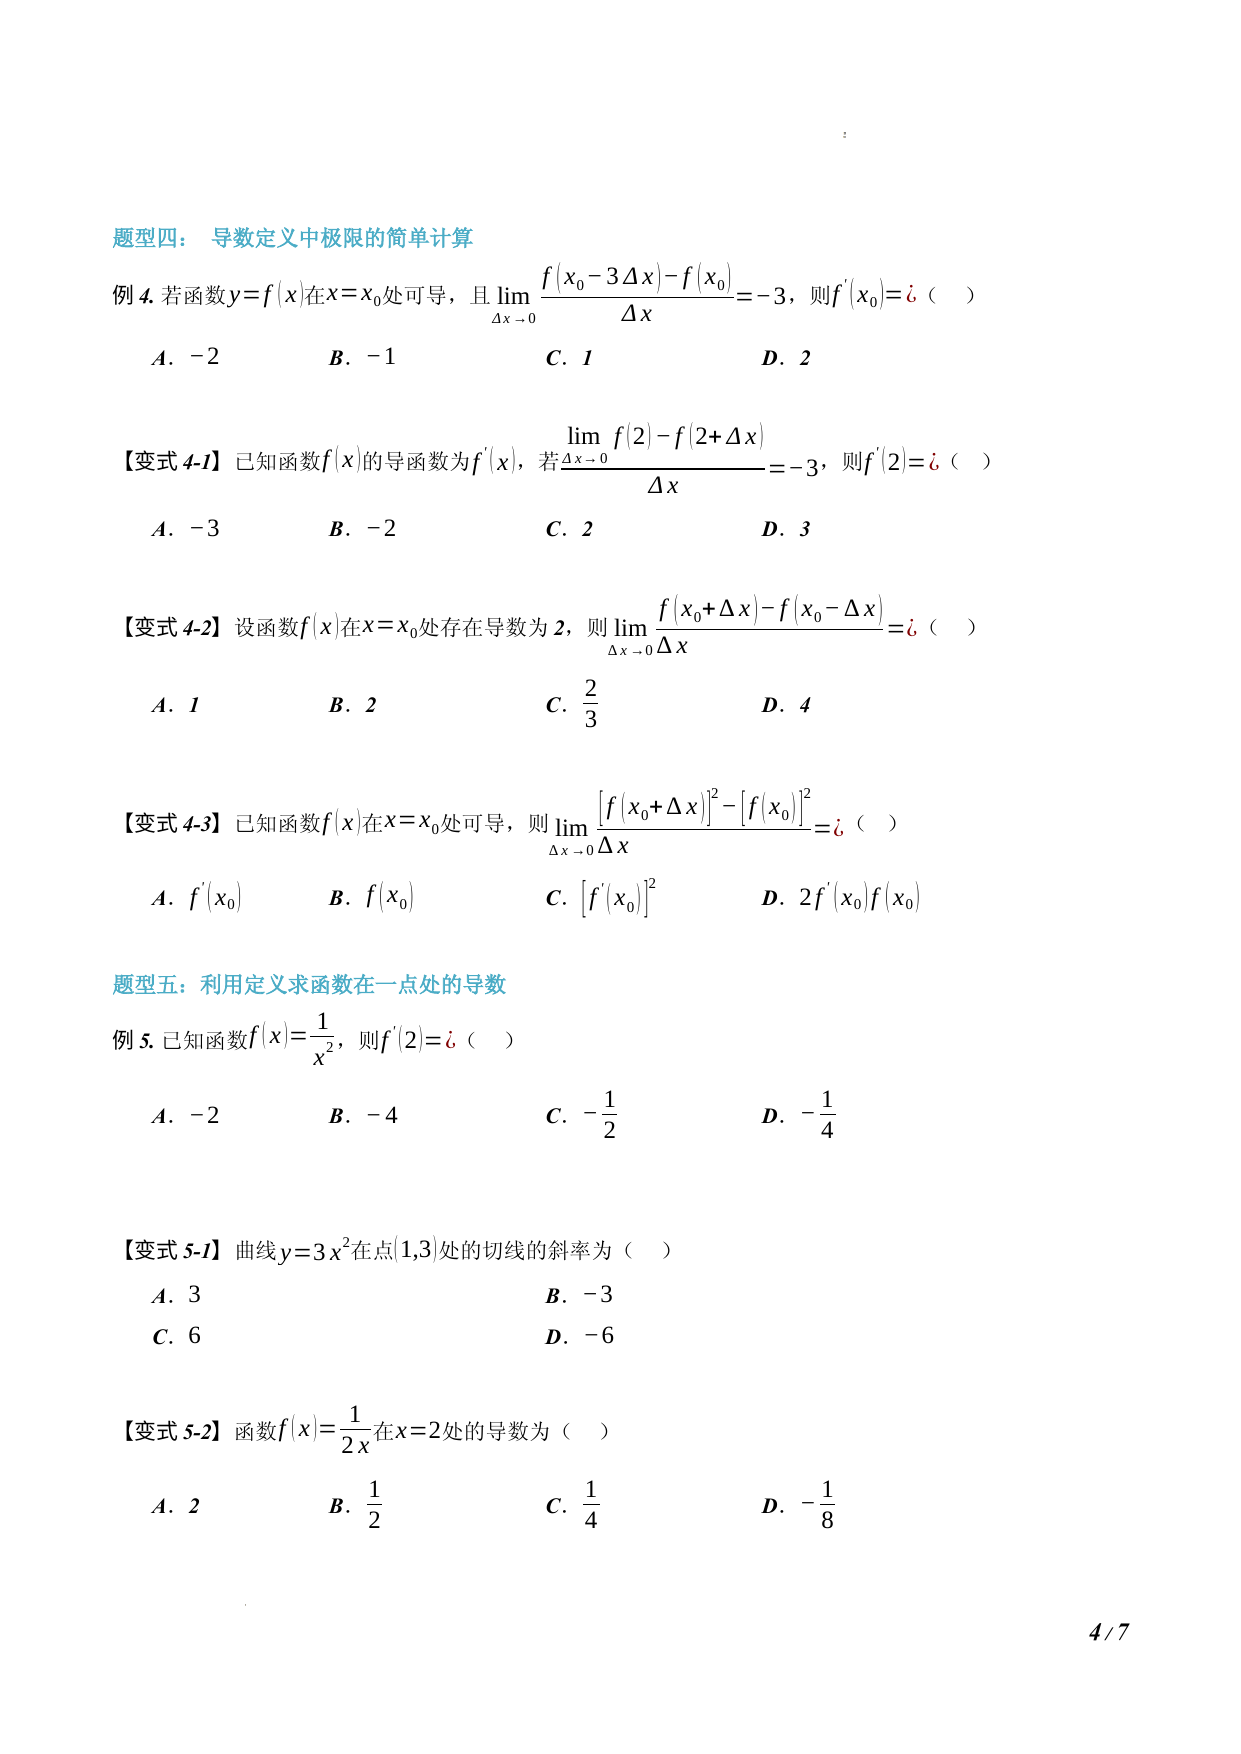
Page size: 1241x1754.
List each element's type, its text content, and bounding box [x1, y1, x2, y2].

text A．1 B．2 C． D．4 [152, 675, 1128, 734]
text A． B． C． D． [152, 1086, 1128, 1145]
text 【变式5-2】函数在处的导数为（ ） [112, 1401, 1128, 1459]
text 【变式5-1】曲线在点处的切线的斜率为（ ） [112, 1233, 1128, 1265]
text A． B． C．2 D．3 [152, 514, 1128, 542]
text 【变式4-3】已知函数在处可导，则（ ） [112, 785, 1128, 859]
text 题型五：利用定义求函数在一点处的导数 [112, 970, 1128, 995]
text A． B． C． D． [152, 874, 1128, 919]
text C． D． [152, 1322, 1128, 1349]
text 题型四： 导数定义中极限的简单计算 [112, 223, 1128, 248]
text A．2 B． C． D． [152, 1475, 1128, 1534]
text 例5. 已知函数，则（ ） [112, 1007, 1128, 1070]
text 例4. 若函数在处可导，且，则（ ） [112, 261, 1128, 327]
text 【变式4-1】已知函数的导函数为，若，则（ ） [112, 421, 1128, 498]
text A． B． C．1 D．2 [152, 343, 1128, 370]
text 【变式4-2】设函数在处存在导数为2，则（ ） [112, 593, 1128, 659]
text A． B． [152, 1281, 1128, 1309]
